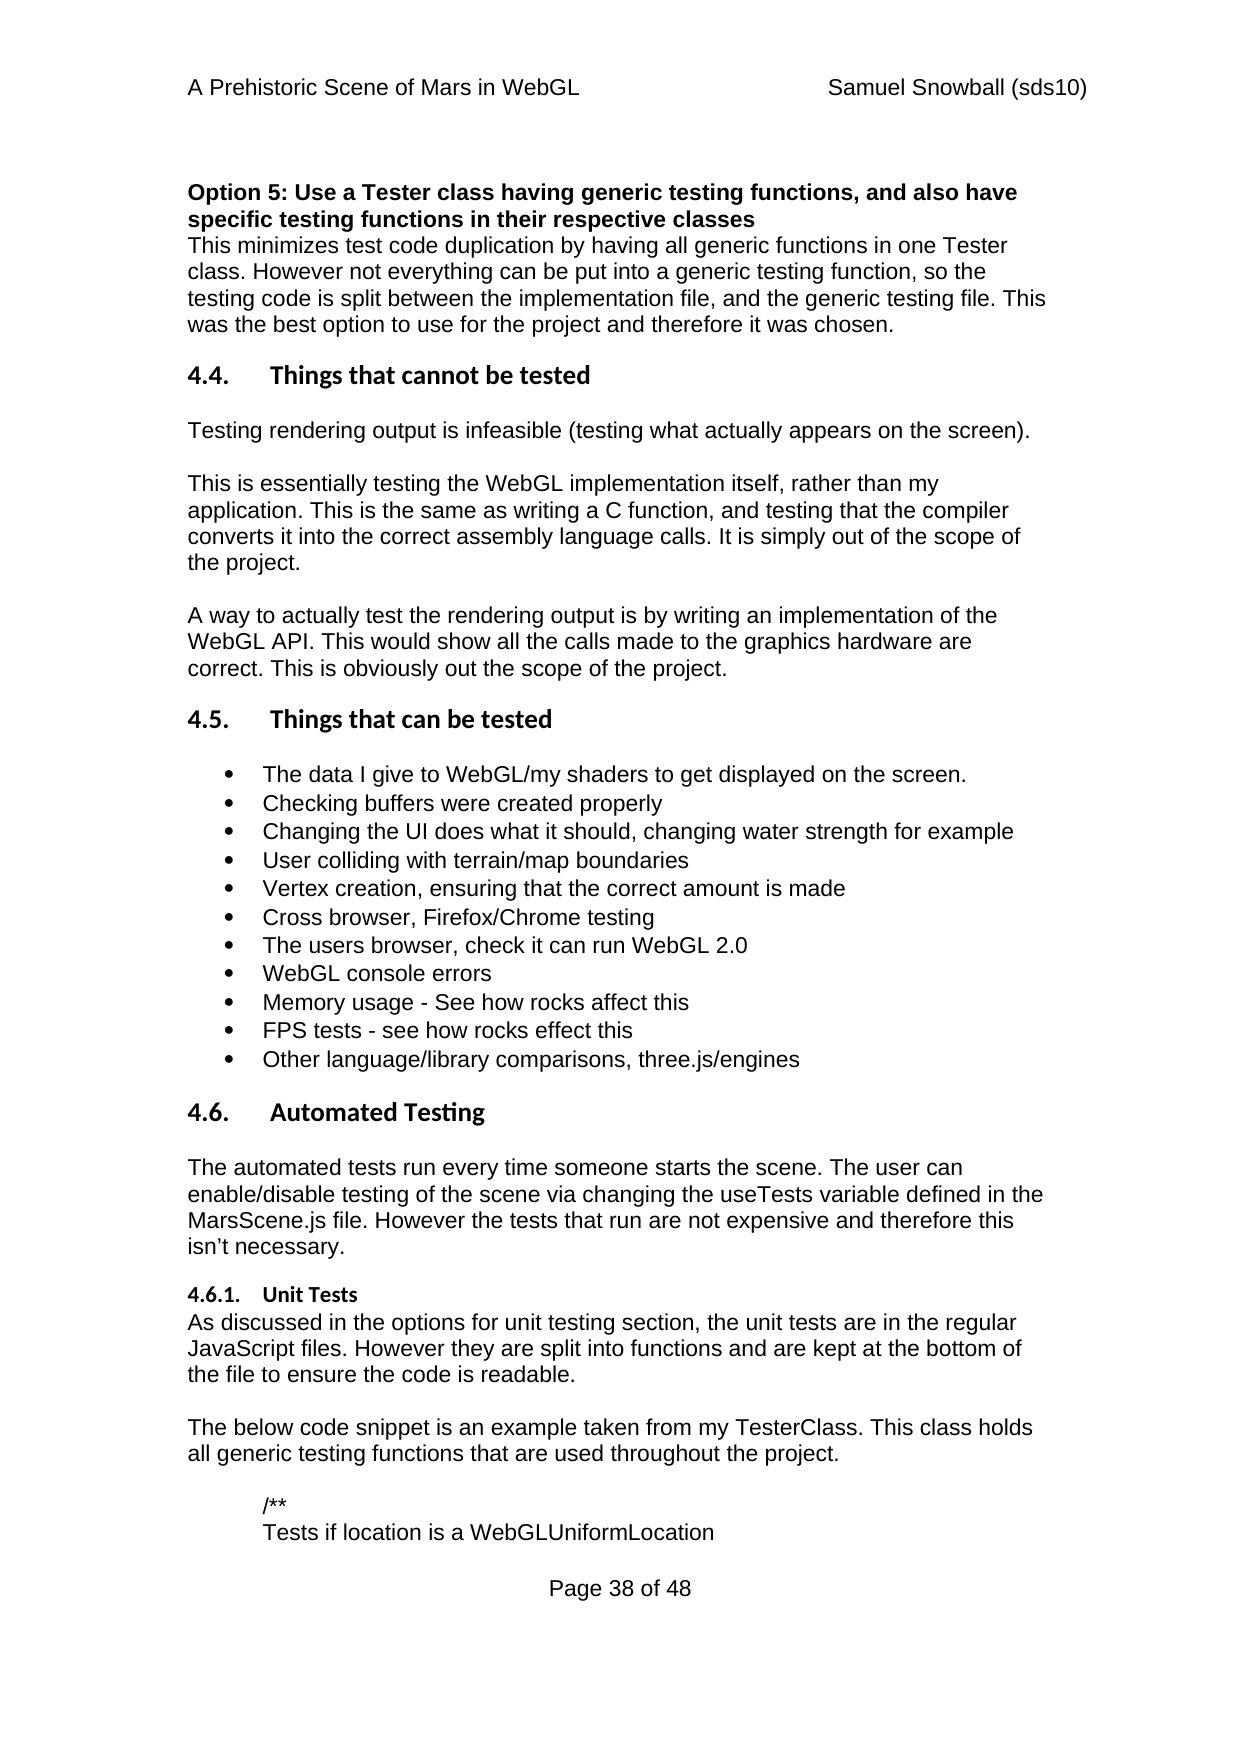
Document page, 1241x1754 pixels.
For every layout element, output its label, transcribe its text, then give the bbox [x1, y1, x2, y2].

list Other language/library comparisons, three.js/engines [225, 1046, 1053, 1072]
list The users browser, check it can run WebGL 2.0 [225, 932, 1053, 958]
subtitle Things that can be tested [187, 702, 1053, 735]
list Checking buffers were created properly [225, 790, 1053, 816]
text As discussed in the options for unit testing section, the unit tests are in the regular JavaScript files. However they are split into functions and are kept at the bottom of the file to ensure the code is readable. [187, 1308, 1053, 1388]
text A way to actually test the rendering output is by writing an implementation of the WebGL API. This would show all the calls made to the graphics hardware are correct. This is obviously out the scope of the project. [187, 602, 1053, 681]
list The data I give to WebGL/my shaders to get displayed on the screen. [225, 761, 1053, 788]
subtitle Things that cannot be tested [187, 358, 1053, 391]
list FPS tests - see how rocks effect this [225, 1017, 1053, 1043]
text This is essentially testing the WebGL implementation itself, rather than my application. This is the same as writing a C function, and testing that the compiler converts it into the correct assembly language calls. It is simply out of the scope of the project. [187, 470, 1053, 576]
text The automated tests run every time someone starts the scene. The user can enable/disable testing of the scene via changing the useTests variable defined in the MarsScene.js file. However the tests that run are not expensive and therefore this isn’t necessary. [187, 1154, 1053, 1260]
text The below code snippet is an example taken from my TesterClass. This class holds all generic testing functions that are used throughout the project. [187, 1414, 1053, 1467]
list User colliding with terrain/map boundaries [225, 847, 1053, 873]
text /** [187, 1493, 1053, 1519]
text Testing rendering output is infeasible (testing what actually appears on the screen). [187, 417, 1053, 444]
list WebGL console errors [225, 960, 1053, 987]
text Tests if location is a WebGLUniformLocation [187, 1519, 1053, 1546]
text This minimizes test code duplication by having all generic functions in one Tester class. However not everything can be put into a generic testing function, so the testing code is split between the implementation file, and the generic testing file. This was the best option to use for the project and therefore it was chosen. [187, 232, 1053, 337]
subtitle Automated Testing [187, 1095, 1053, 1128]
subtitle Unit Tests [187, 1281, 1053, 1308]
list Changing the UI does what it should, changing water strength for example [225, 818, 1053, 844]
list Cross browser, Firefox/Chrome testing [225, 903, 1053, 930]
text Option 5: Use a Tester class having generic testing functions, and also have specific testing functions in their respective classes [187, 179, 1053, 232]
list Vertex creation, ensuring that the correct amount is made [225, 875, 1053, 901]
list Memory usage - See how rocks affect this [225, 989, 1053, 1015]
